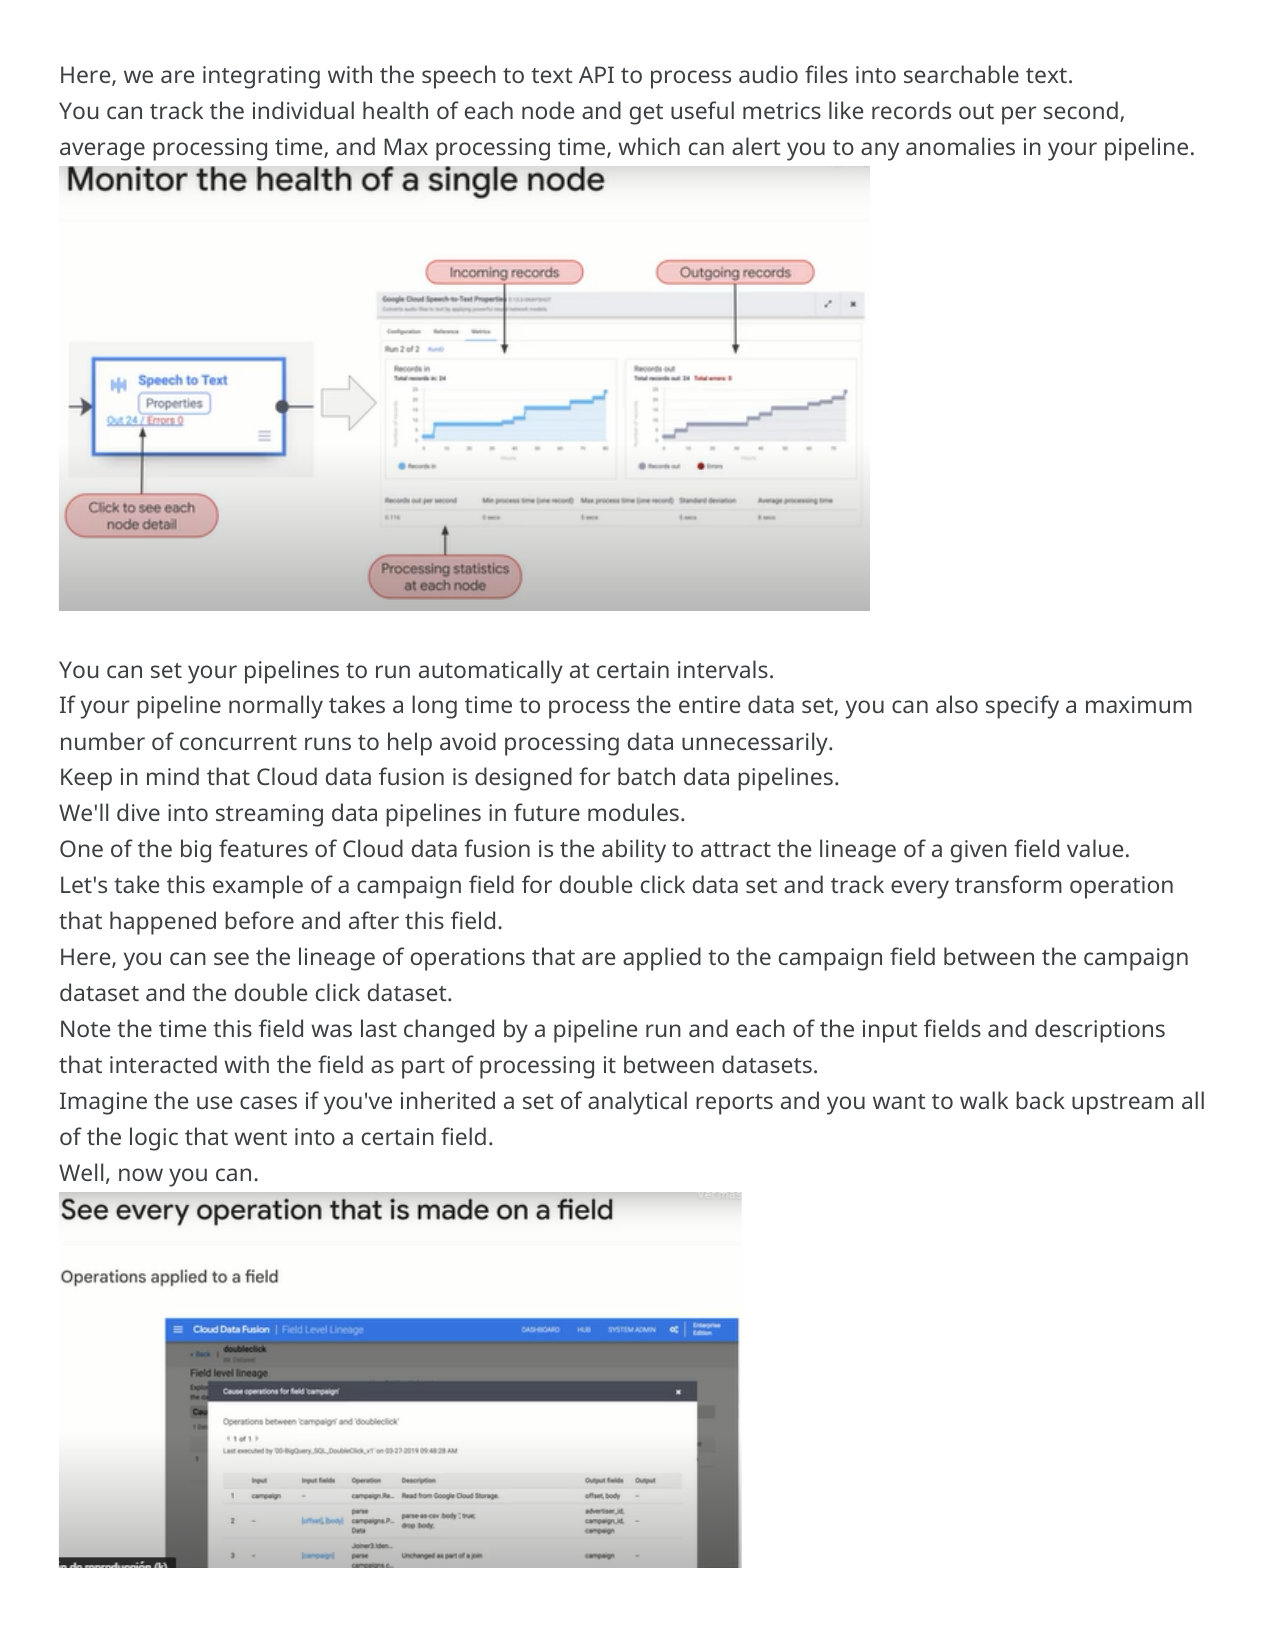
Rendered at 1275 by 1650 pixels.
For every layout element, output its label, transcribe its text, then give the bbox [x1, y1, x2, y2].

picture [58, 166, 870, 611]
text Imagine the use cases if you've inherited a set of analytical reports and you want to walk back upstream all of the logic that went into a certain field. [59, 1085, 1216, 1152]
text Keep in mind that Cloud data fusion is designed for batch data pipelines. [59, 761, 1216, 793]
text We'll dive into streaming data pipelines in future modules. [59, 797, 1216, 828]
text Let's take this example of a campaign field for double click data set and track every transform operation that happened before and after this field. [59, 869, 1216, 936]
picture [58, 1192, 742, 1568]
text Note the time this field was last changed by a pipeline run and each of the input fields and descriptions that interacted with the field as part of processing it between datasets. [59, 1013, 1216, 1080]
text One of the big features of Cloud data fusion is the ability to attract the lineage of a given field value. [59, 833, 1216, 864]
text You can set your pipelines to run automatically at certain intervals. [59, 653, 1216, 685]
text Here, you can see the lineage of operations that are applied to the campaign field between the campaign dataset and the double click dataset. [59, 941, 1216, 1008]
text Here, we are integrating with the speech to text API to process audio files into searchable text. [59, 59, 1216, 90]
text If your pipeline normally takes a long time to process the entire data set, you can also specify a maximum number of concurrent runs to help avoid processing data unnecessarily. [59, 689, 1216, 757]
text You can track the individual health of each node and get useful metrics like records out per second, average processing time, and Max processing time, which can alert you to any anomalies in your pipeline. [59, 95, 1216, 162]
text Well, now you can. [59, 1157, 1216, 1188]
